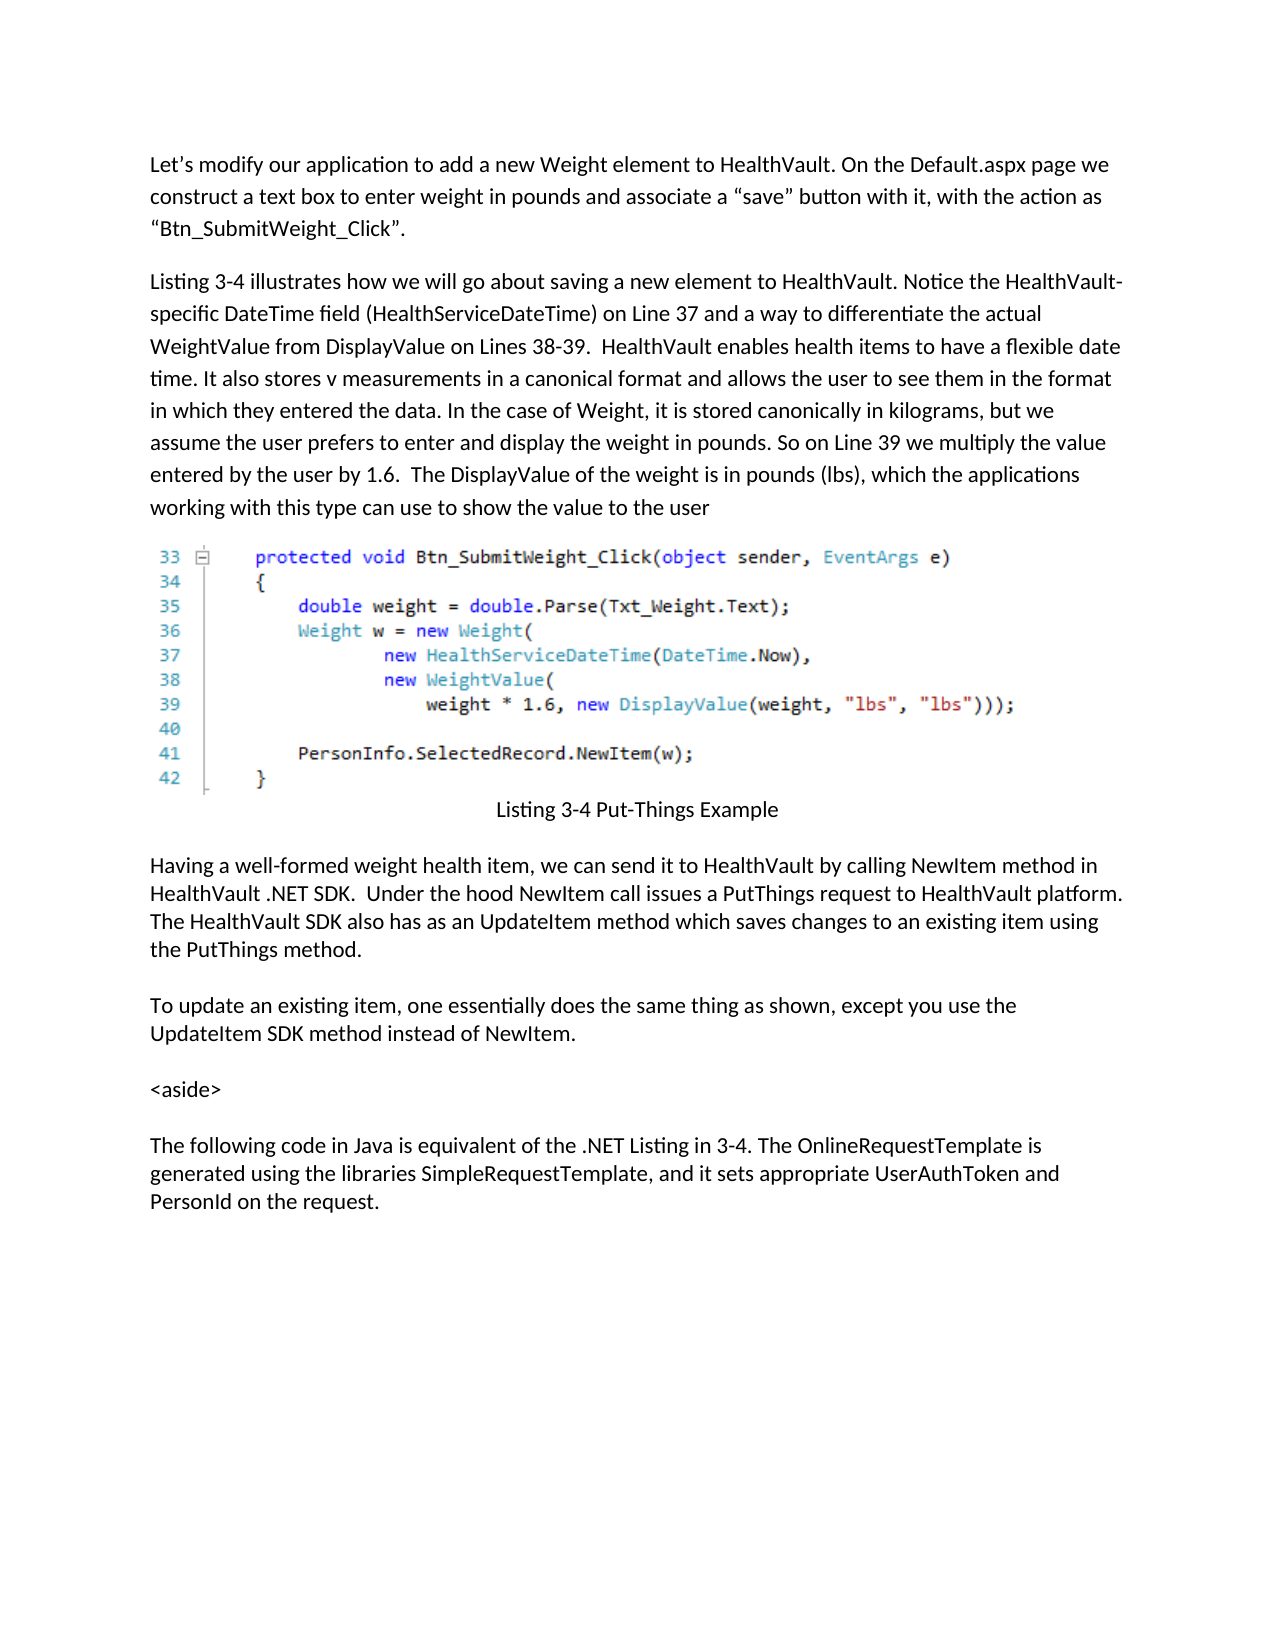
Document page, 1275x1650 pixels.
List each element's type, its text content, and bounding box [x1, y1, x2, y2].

text The following code in Java is equivalent of the .NET Listing in 3-4. The OnlineRequestTemplate is generated using the libraries SimpleRequestTemplate, and it sets appropriate UserAuthToken and PersonId on the request. [150, 1131, 1125, 1215]
text Let’s modify our application to add a new Weight element to HealthVault. On the Default.aspx page we construct a text box to enter weight in pounds and associate a “save” button with it, with the action as “Btn_SubmitWeight_Click”. [150, 150, 1125, 242]
text Listing 3-4 Put-Things Example [150, 795, 1125, 823]
text To update an existing item, one essentially does the same thing as shown, except you use the UpdateItem SDK method instead of NewItem. [150, 991, 1125, 1047]
text Listing 3-4 illustrates how we will go about saving a new element to HealthVault. Notice the HealthVault-specific DateTime field (HealthServiceDateTime) on Line 37 and a way to differentiate the actual WeightValue from DisplayValue on Lines 38-39. HealthVault enables health items to have a flexible date time. It also stores v measurements in a canonical format and allows the user to see them in the format in which they entered the data. In the case of Weight, it is stored canonically in kilograms, but we assume the user prefers to enter and display the weight in pounds. So on Line 39 we multiply the value entered by the user by 1.6. The DisplayValue of the weight is in pounds (lbs), which the applications working with this type can use to show the value to the user [150, 267, 1125, 521]
text Having a well-formed weight health item, we can send it to HealthVault by calling NewItem method in HealthVault .NET SDK. Under the hood NewItem call issues a PutThings request to HealthVault platform. The HealthVault SDK also has as an UpdateItem method which saves changes to an existing item using the PutThings method. [150, 851, 1125, 963]
picture [150, 545, 1125, 795]
text <aside> [150, 1075, 1125, 1103]
